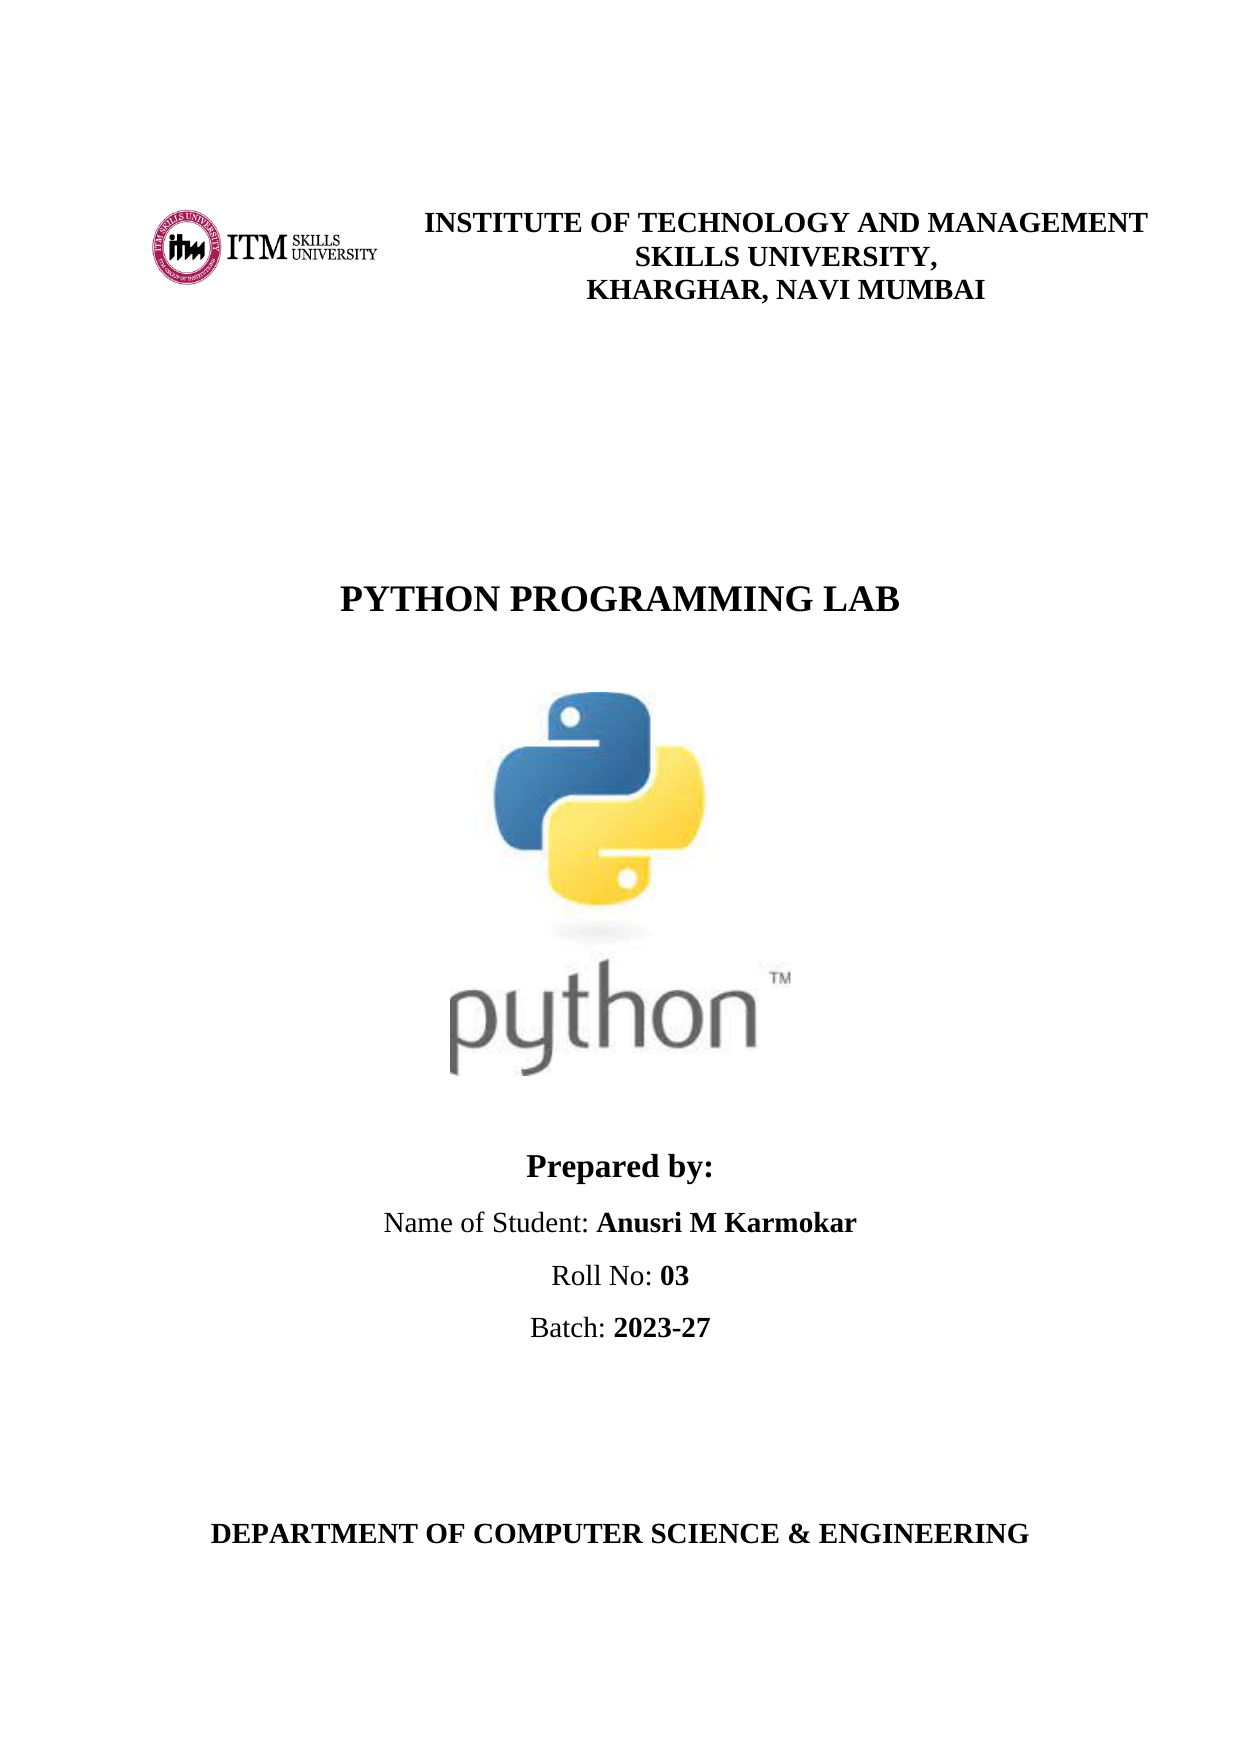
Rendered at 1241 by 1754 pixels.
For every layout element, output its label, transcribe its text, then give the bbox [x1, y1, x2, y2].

text Prepared by: [112, 1147, 1128, 1185]
text Name of Student: Anusri M Karmokar [112, 1205, 1128, 1238]
table_header INSTITUTE OF TECHNOLOGY AND MANAGEMENT SKILLS UNIVERSITY, KHARGHAR, NAVI MUMBAI [406, 197, 1166, 332]
table_header [135, 197, 406, 332]
text DEPARTMENT OF COMPUTER SCIENCE & ENGINEERING [112, 1516, 1128, 1549]
text PYTHON PROGRAMMING LAB [112, 577, 1128, 620]
text Batch: 2023-27 [112, 1310, 1128, 1344]
text Roll No: 03 [112, 1258, 1128, 1291]
picture [450, 692, 791, 1076]
picture [143, 205, 389, 289]
